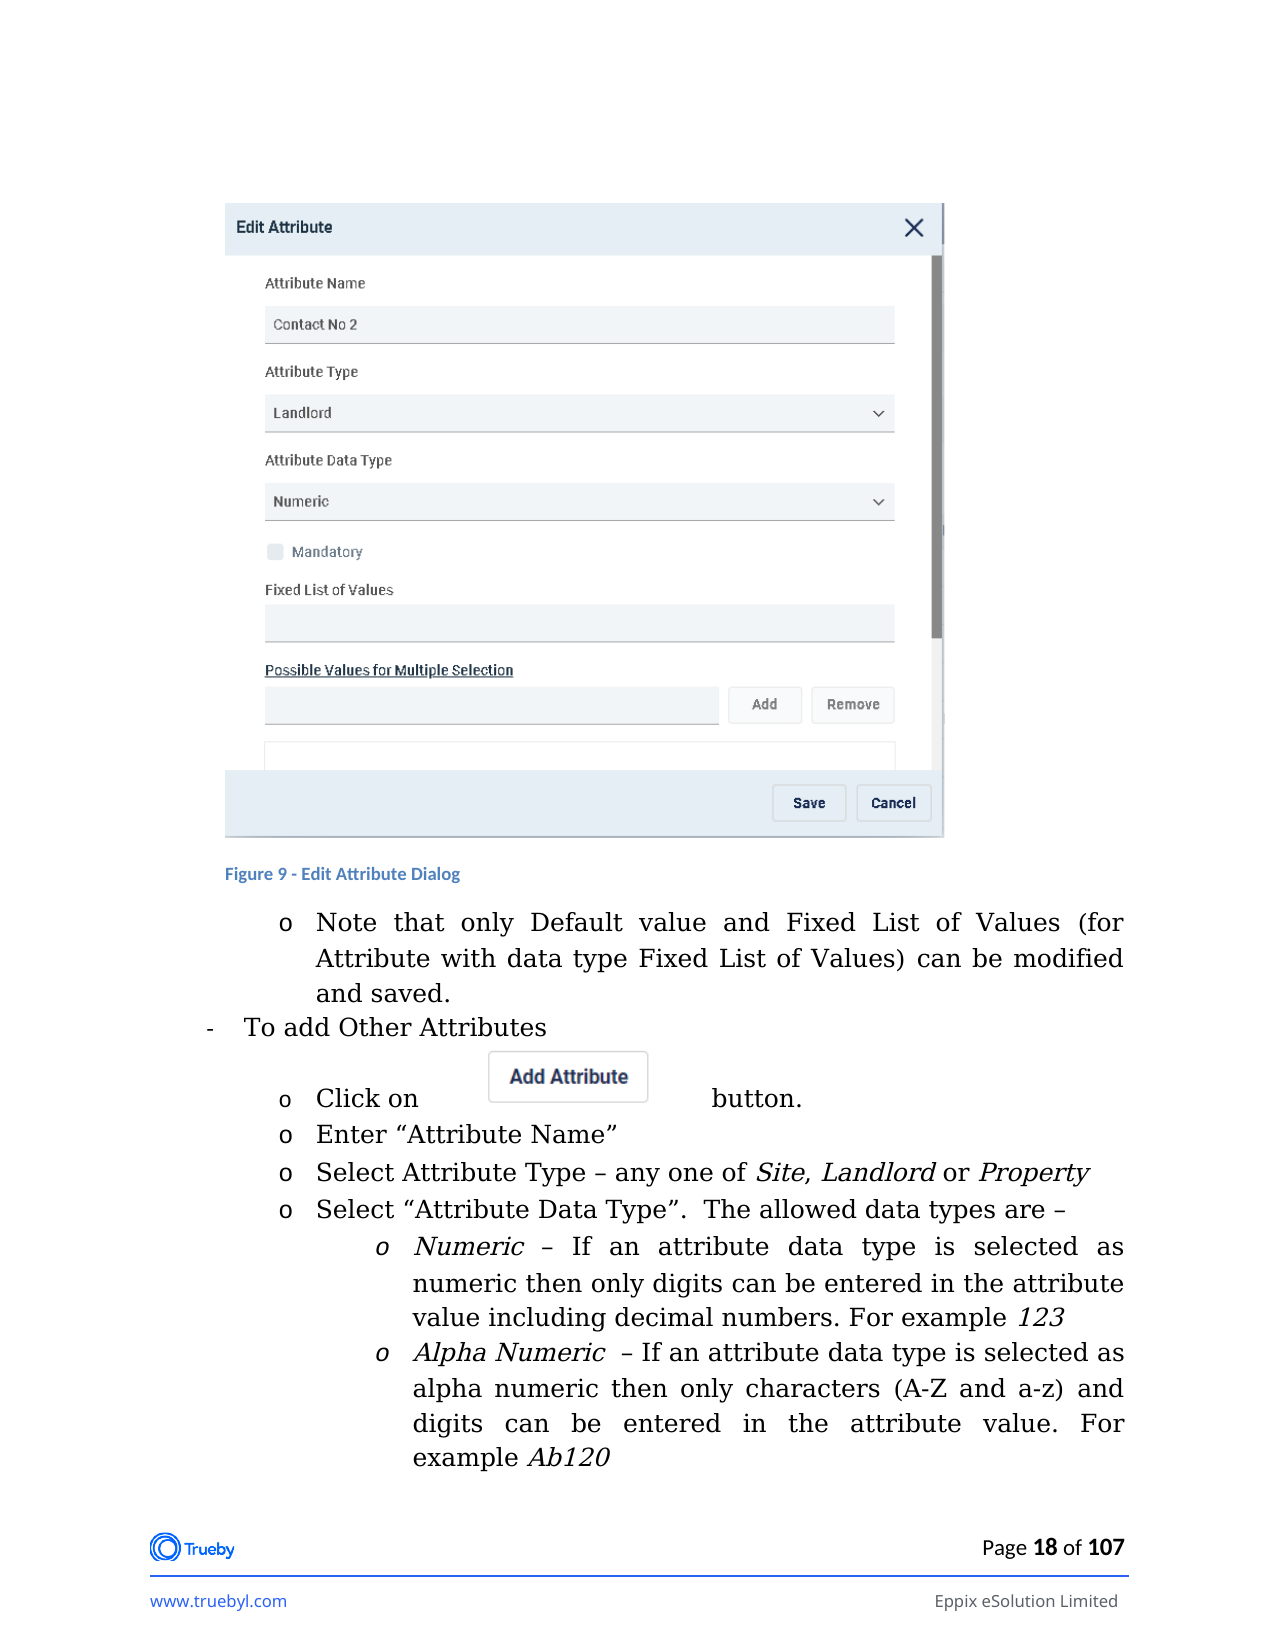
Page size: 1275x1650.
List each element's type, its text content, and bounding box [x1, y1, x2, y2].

list Select Attribute Type – any one of Site, Landlord or Property [278, 1156, 1125, 1188]
list Select “Attribute Data Type”. The allowed data types are – [278, 1193, 1125, 1226]
list Click on button. [278, 1046, 1125, 1114]
text Figure 9 - Edit Attribute Dialog [150, 862, 1125, 885]
list Numeric – If an attribute data type is selected as numeric then only digits can be entered in the attribute value including decimal numbers. For example 123 [375, 1230, 1125, 1332]
picture [225, 203, 945, 838]
list Note that only Default value and Fixed List of Values (for Attribute with data type Fixed List of Values) can be modified and saved. [278, 906, 1125, 1007]
picture [482, 1046, 656, 1108]
list Enter “Attribute Name” [278, 1119, 1125, 1151]
list Alpha Numeric – If an attribute data type is selected as alpha numeric then only characters (A-Z and a-z) and digits can be entered in the attribute value. For example Ab120 [375, 1336, 1125, 1472]
list To add Other Attributes [206, 1012, 1125, 1042]
picture [149, 1532, 235, 1561]
